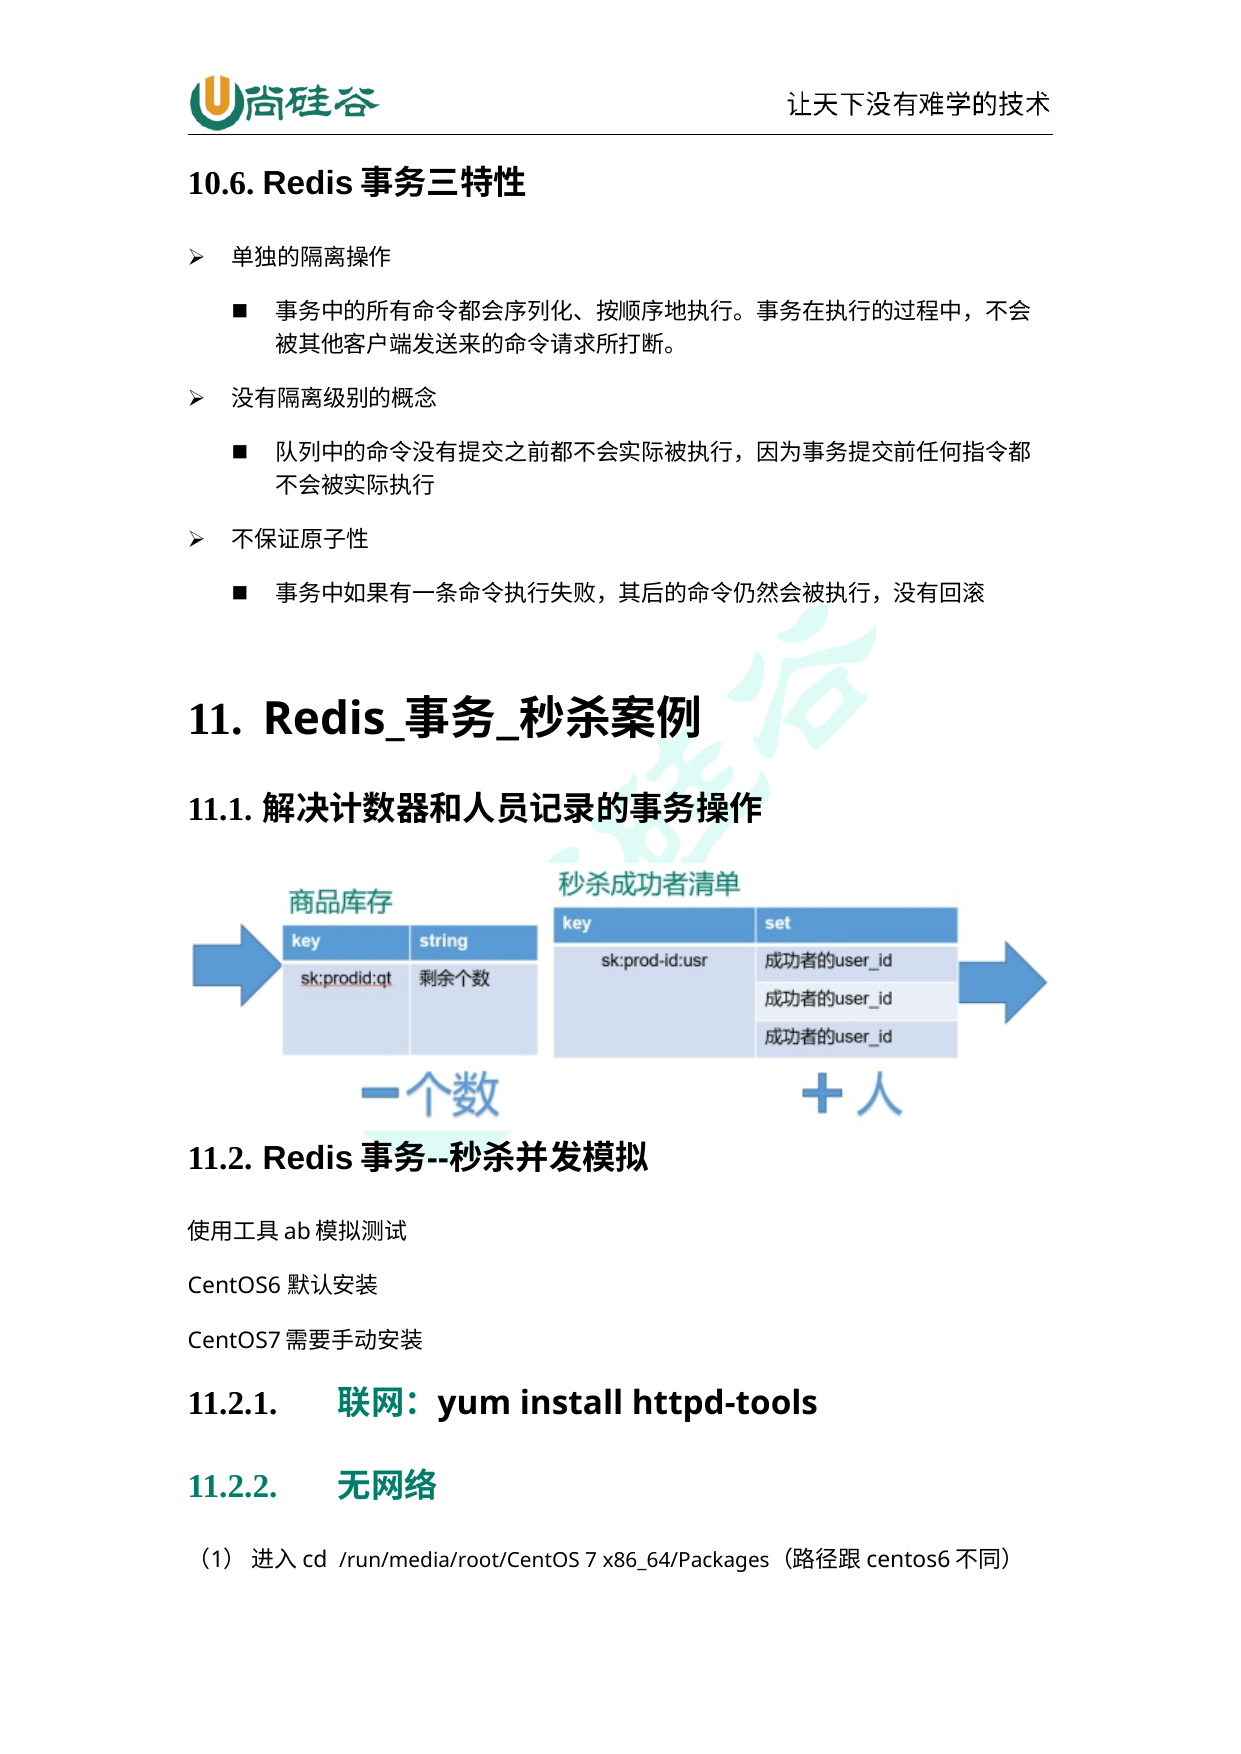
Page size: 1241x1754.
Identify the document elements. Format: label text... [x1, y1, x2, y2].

list 事务中如果有一条命令执行失败，其后的命令仍然会被执行，没有回滚 [231, 575, 1053, 608]
list Redis事务--秒杀并发模拟 [187, 1131, 1053, 1179]
list 不保证原子性 [187, 521, 1053, 554]
text CentOS7需要手动安装 [187, 1322, 1053, 1355]
list 队列中的命令没有提交之前都不会实际被执行，因为事务提交前任何指令都不会被实际执行 [231, 434, 1053, 500]
picture [187, 73, 1053, 132]
list 没有隔离级别的概念 [187, 380, 1053, 413]
list 解决计数器和人员记录的事务操作 [187, 781, 1053, 829]
text 使用工具ab模拟测试 [187, 1213, 1053, 1247]
text （1） 进入cd /run/media/root/CentOS 7 x86_64/Packages（路径跟centos6不同） [187, 1541, 1053, 1574]
list 事务中的所有命令都会序列化、按顺序地执行。事务在执行的过程中，不会被其他客户端发送来的命令请求所打断。 [231, 293, 1053, 359]
list 单独的隔离操作 [187, 238, 1053, 272]
text CentOS6 默认安装 [187, 1267, 1053, 1301]
picture [187, 863, 1056, 1131]
list Redis_事务_秒杀案例 [187, 681, 1053, 748]
list 联网：yum install httpd-tools [187, 1376, 1053, 1424]
list 无网络 [187, 1458, 1053, 1507]
list Redis事务三特性 [187, 156, 1053, 204]
